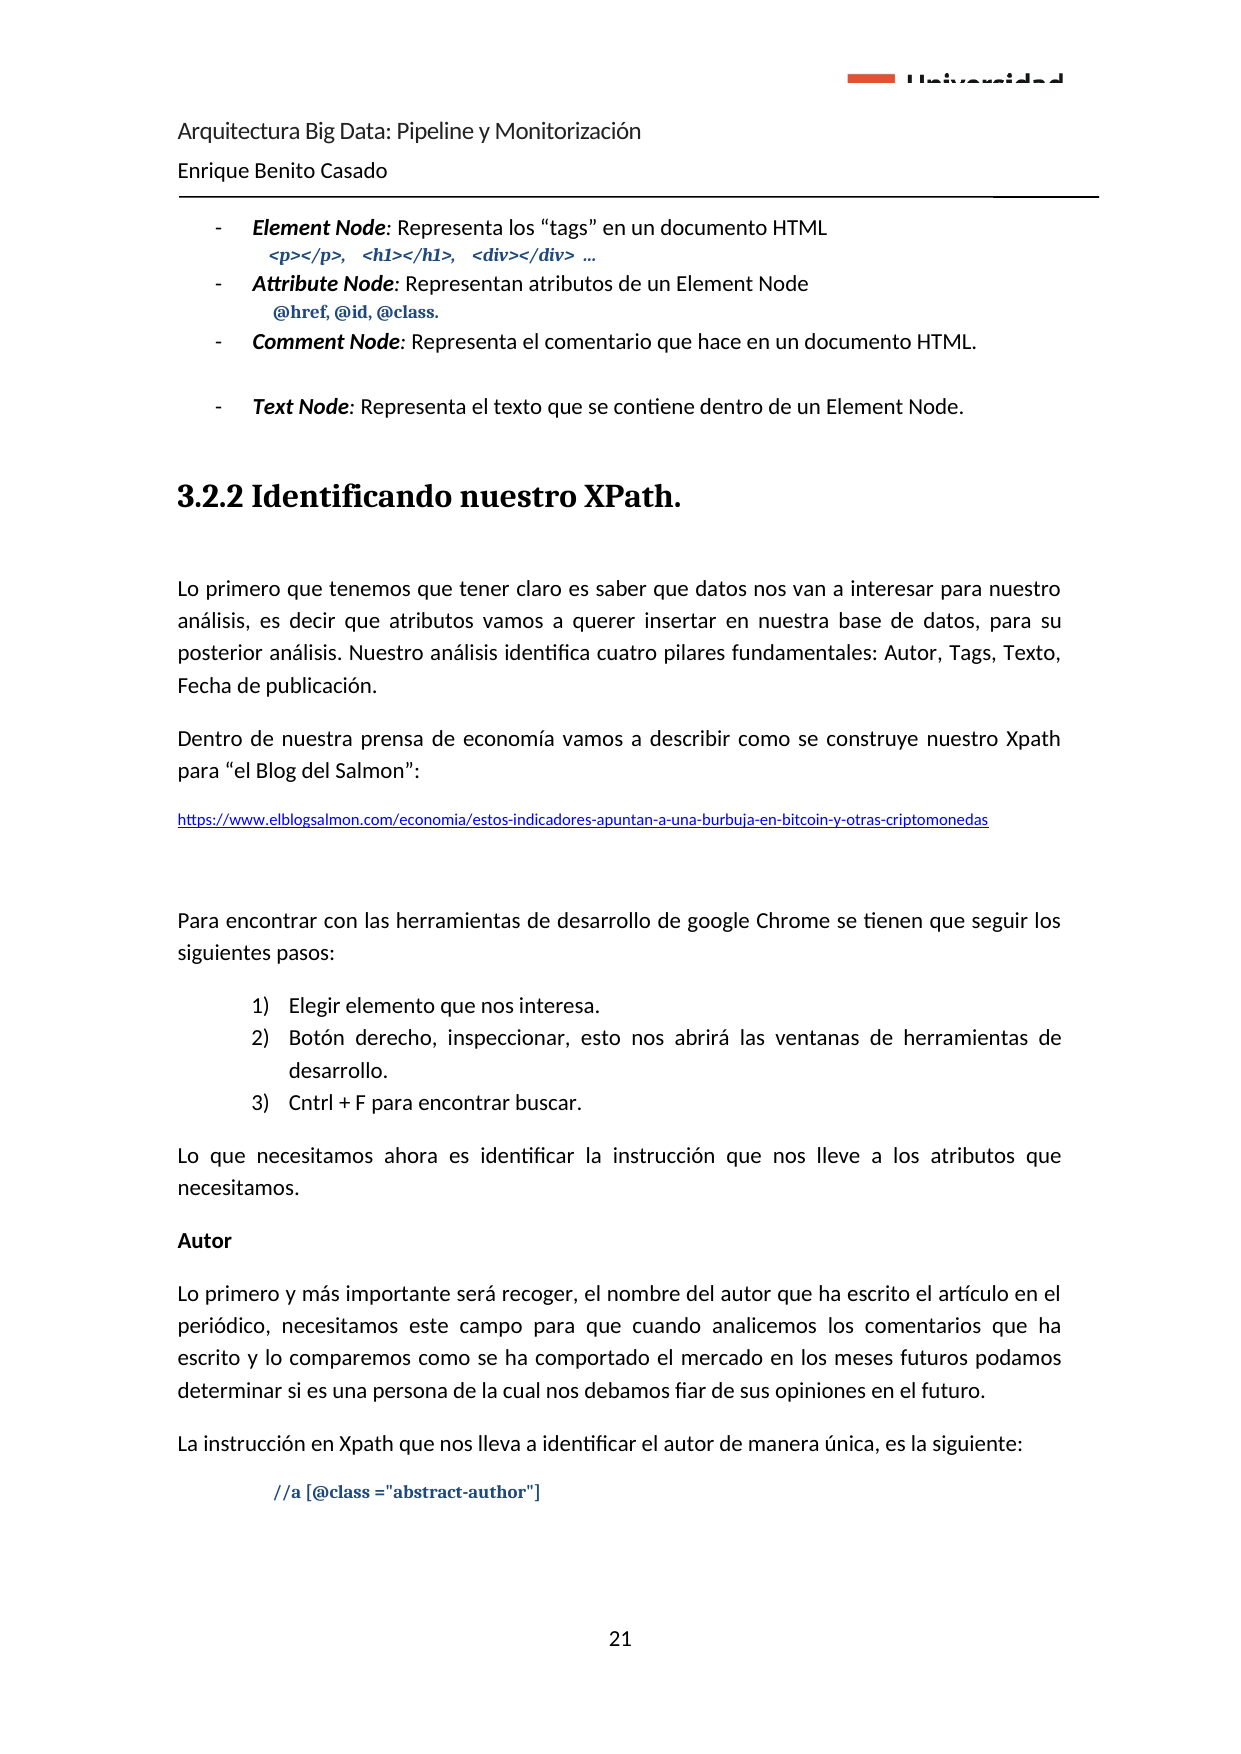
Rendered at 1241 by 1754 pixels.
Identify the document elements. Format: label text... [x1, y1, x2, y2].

text Lo que necesitamos ahora es identificar la instrucción que nos lleve a los atributos que necesitamos. [177, 1141, 1063, 1201]
text Dentro de nuestra prensa de economía vamos a describir como se construye nuestro Xpath para “el Blog del Salmon”: [177, 724, 1063, 784]
list Text Node: Representa el texto que se contiene dentro de un Element Node. [215, 392, 1063, 420]
text La instrucción en Xpath que nos lleva a identificar el autor de manera única, es la siguiente: [177, 1429, 1063, 1457]
picture [847, 73, 1063, 83]
text //a [@class ="abstract-author"] [177, 1482, 1063, 1503]
text Lo primero que tenemos que tener claro es saber que datos nos van a interesar para nuestro análisis, es decir que atributos vamos a querer insertar en nuestra base de datos, para su posterior análisis. Nuestro análisis identifica cuatro pilares fundamentales: Autor, Tags, Texto, Fecha de publicación. [177, 574, 1063, 699]
list Comment Node: Representa el comentario que hace en un documento HTML. [215, 327, 1063, 356]
list Cntrl + F para encontrar buscar. [251, 1088, 1063, 1116]
list Elegir elemento que nos interesa. [251, 991, 1063, 1019]
text Lo primero y más importante será recoger, el nombre del autor que ha escrito el artículo en el periódico, necesitamos este campo para que cuando analicemos los comentarios que ha escrito y lo comparemos como se ha comportado el mercado en los meses futuros podamos determinar si es una persona de la cual nos debamos fiar de sus opiniones en el futuro. [177, 1279, 1063, 1404]
list <p></p>, <h1></h1>, <div></div> … [252, 245, 1063, 266]
list Attribute Node: Representan atributos de un Element Node [215, 269, 1063, 298]
list @href, @id, @class. [252, 302, 1063, 323]
list Botón derecho, inspeccionar, esto nos abrirá las ventanas de herramientas de desarrollo. [251, 1023, 1063, 1084]
subtitle Identificando nuestro XPath. [177, 477, 1063, 515]
text Autor [177, 1226, 1063, 1254]
text https://www.elblogsalmon.com/economia/estos-indicadores-apuntan-a-una-burbuja-en-bitcoin-y-otras-criptomonedas [177, 809, 1063, 829]
text Para encontrar con las herramientas de desarrollo de google Chrome se tienen que seguir los siguientes pasos: [177, 906, 1063, 966]
list Element Node: Representa los “tags” en un documento HTML [215, 213, 1063, 241]
